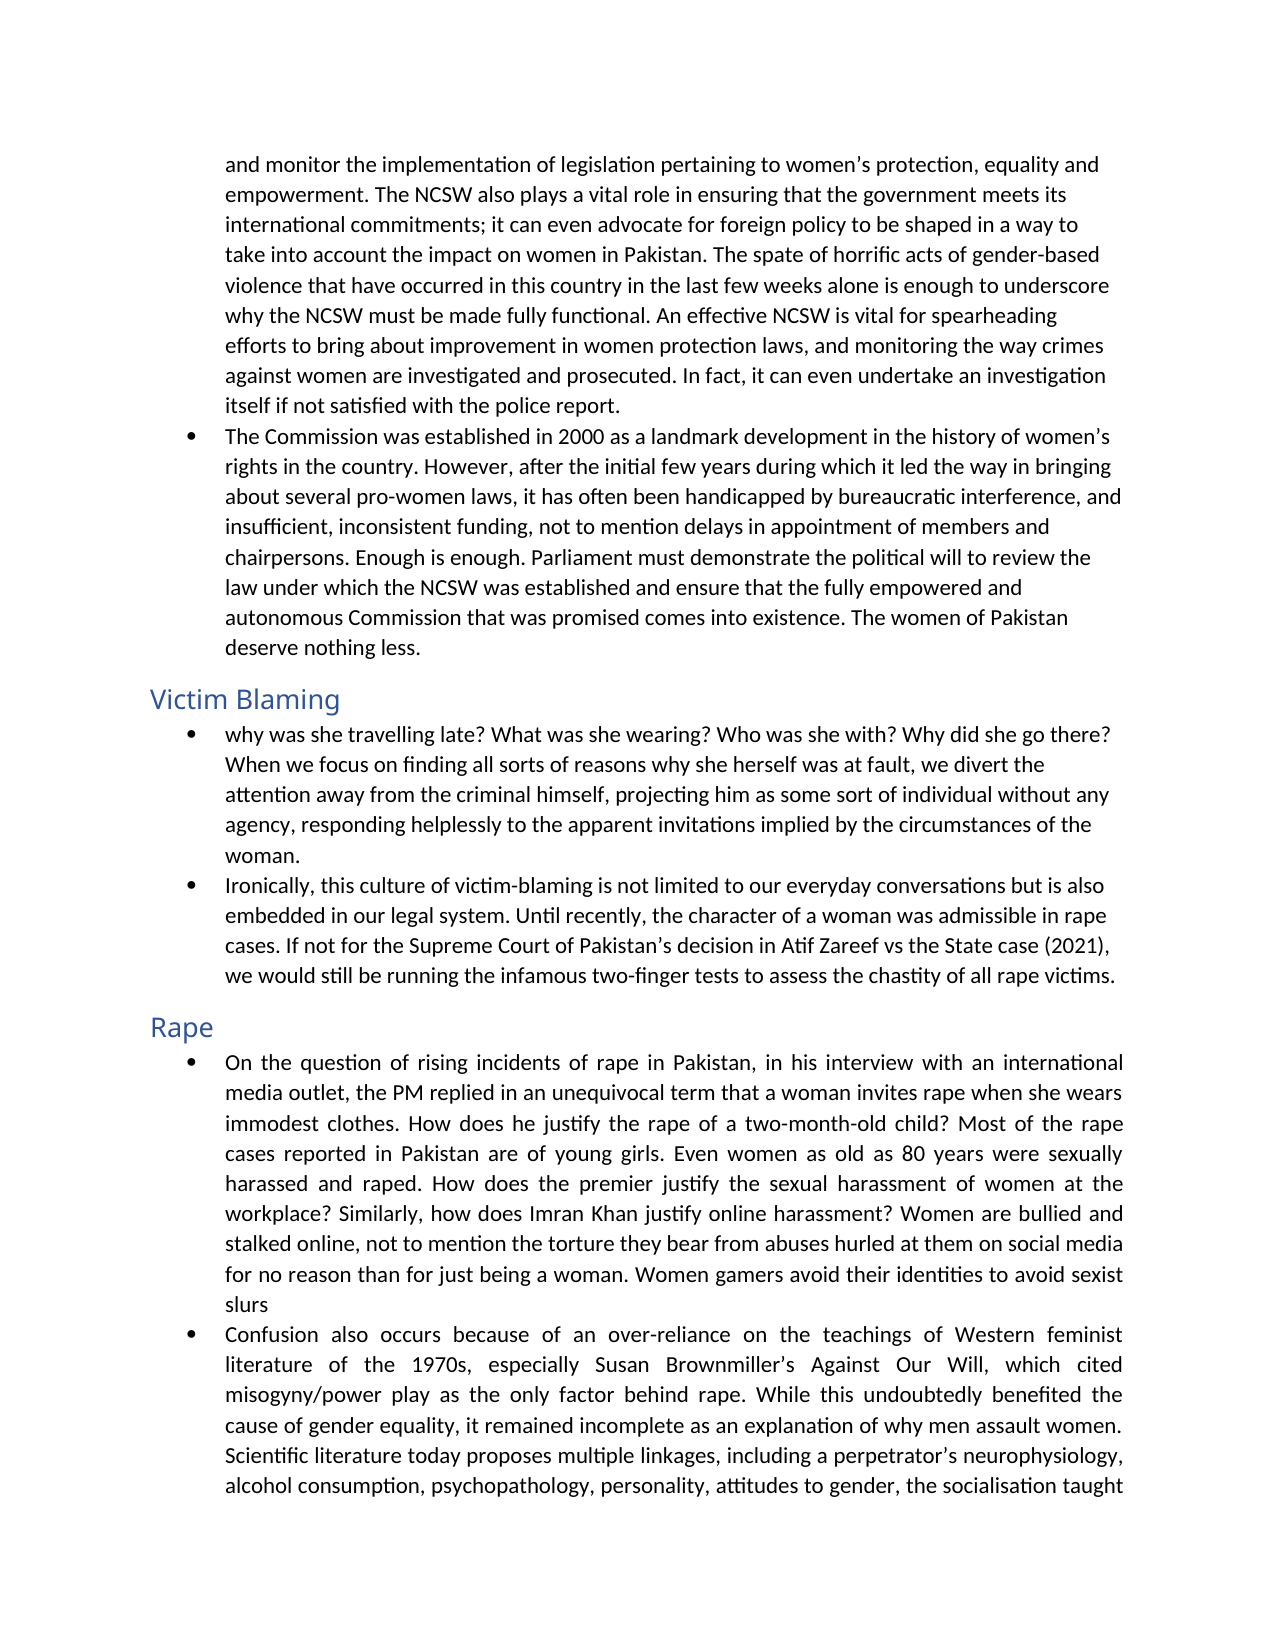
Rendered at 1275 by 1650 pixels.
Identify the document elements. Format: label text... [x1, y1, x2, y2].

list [187, 1320, 1125, 1499]
list Ironically, this culture of victim-blaming is not limited to our everyday conversations but is also embedded in our legal system. Until recently, the character of a woman was admissible in rape cases. If not for the Supreme Court of Pakistan’s decision in Atif Zareef vs the State case (2021), we would still be running the infamous two-finger tests to assess the chastity of all rape victims. [187, 871, 1125, 990]
subtitle Victim Blaming [150, 680, 1125, 717]
list On the question of rising incidents of rape in Pakistan, in his interview with an international media outlet, the PM replied in an unequivocal term that a woman invites rape when she wears immodest clothes. How does he justify the rape of a two-month-old child? Most of the rape cases reported in Pakistan are of young girls. Even women as old as 80 years were sexually harassed and raped. How does the premier justify the sexual harassment of women at the workplace? Similarly, how does Imran Khan justify online harassment? Women are bullied and stalked online, not to mention the torture they bear from abuses hurled at them on social media for no reason than for just being a woman. Women gamers avoid their identities to avoid sexist slurs [187, 1048, 1125, 1318]
list The Commission was established in 2000 as a landmark development in the history of women’s rights in the country. However, after the initial few years during which it led the way in bringing about several pro-women laws, it has often been handicapped by bureaucratic interference, and insufficient, inconsistent funding, not to mention delays in appointment of members and chairpersons. Enough is enough. Parliament must demonstrate the political will to review the law under which the NCSW was established and ensure that the fully empowered and autonomous Commission that was promised comes into existence. The women of Pakistan deserve nothing less. [187, 422, 1125, 661]
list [187, 150, 1125, 420]
subtitle Rape [150, 1008, 1125, 1045]
list why was she travelling late? What was she wearing? Who was she with? Why did she go there? When we focus on finding all sorts of reasons why she herself was at fault, we divert the attention away from the criminal himself, projecting him as some sort of individual without any agency, responding helplessly to the apparent invitations implied by the circumstances of the woman. [187, 720, 1125, 869]
